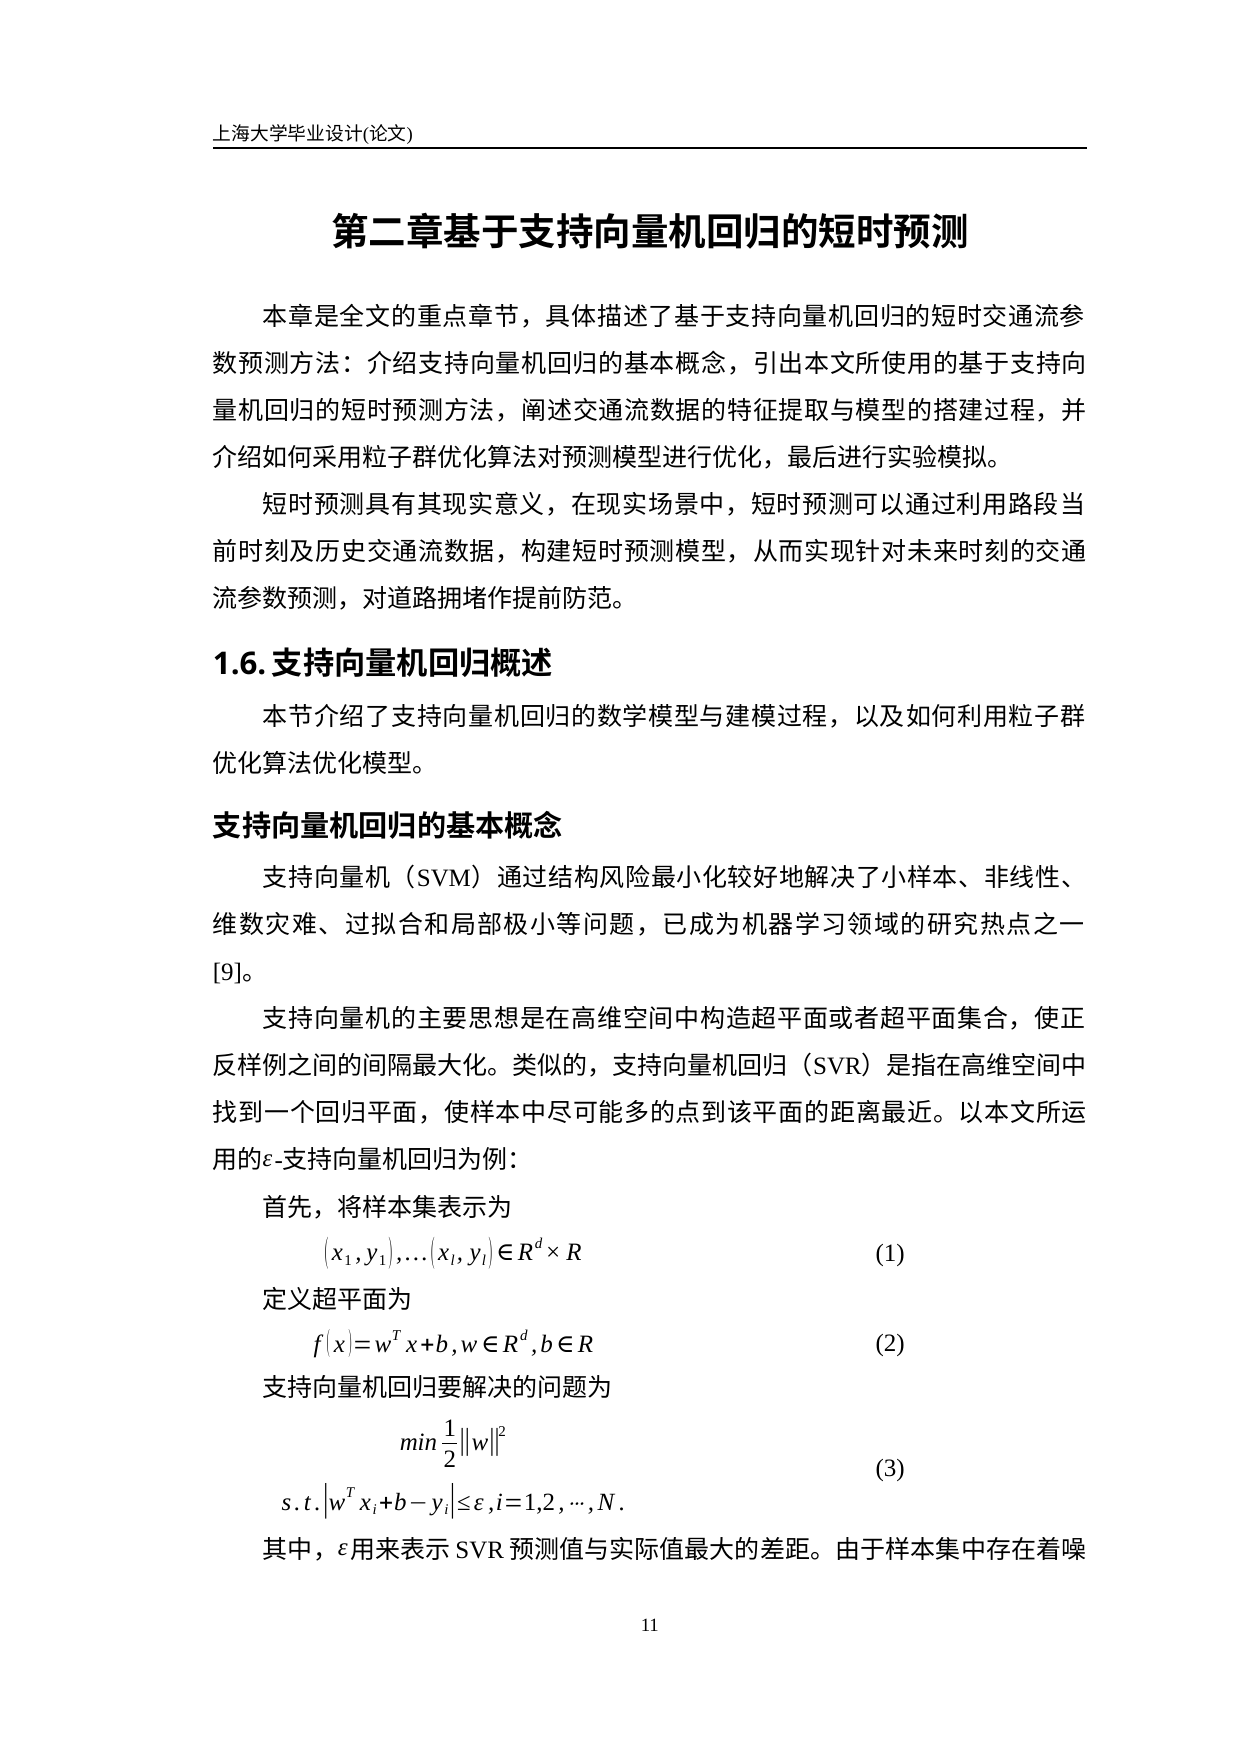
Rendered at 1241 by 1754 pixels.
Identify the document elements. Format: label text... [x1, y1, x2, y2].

text 定义超平面为 [213, 1279, 1087, 1316]
text 支持向量机的主要思想是在高维空间中构造超平面或者超平面集合，使正反样例之间的间隔最大化。类似的，支持向量机回归（SVR）是指在高维空间中找到一个回归平面，使样本中尽可能多的点到该平面的距离最近。以本文所运用的-支持向量机回归为例： [213, 999, 1087, 1176]
table_header [213, 1326, 649, 1368]
table_header [213, 1415, 649, 1529]
table_header (1) [650, 1234, 1087, 1279]
text 支持向量机回归要解决的问题为 [213, 1368, 1087, 1404]
table_header (2) [650, 1326, 1087, 1368]
text 短时预测具有其现实意义，在现实场景中，短时预测可以通过利用路段当前时刻及历史交通流数据，构建短时预测模型，从而实现针对未来时刻的交通流参数预测，对道路拥堵作提前防范。 [213, 484, 1087, 615]
text 支持向量机（SVM）通过结构风险最小化较好地解决了小样本、非线性、维数灾难、过拟合和局部极小等问题，已成为机器学习领域的研究热点之一[8]。 [213, 857, 1087, 988]
text 本章是全文的重点章节，具体描述了基于支持向量机回归的短时交通流参数预测方法：介绍支持向量机回归的基本概念，引出本文所使用的基于支持向量机回归的短时预测方法，阐述交通流数据的特征提取与模型的搭建过程，并介绍如何采用粒子群优化算法对预测模型进行优化，最后进行实验模拟。 [213, 296, 1087, 473]
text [213, 1529, 1087, 1565]
text 首先，将样本集表示为 [213, 1187, 1087, 1223]
subtitle 基于支持向量机回归的短时预测 [213, 202, 1087, 256]
table_header (3) [650, 1415, 1087, 1529]
table_header [213, 1234, 649, 1279]
text 本节介绍了支持向量机回归的数学模型与建模过程，以及如何利用粒子群优化算法优化模型。 [213, 696, 1087, 779]
subtitle 支持向量机回归概述 [213, 638, 1087, 683]
subtitle 支持向量机回归的基本概念 [213, 803, 1087, 845]
